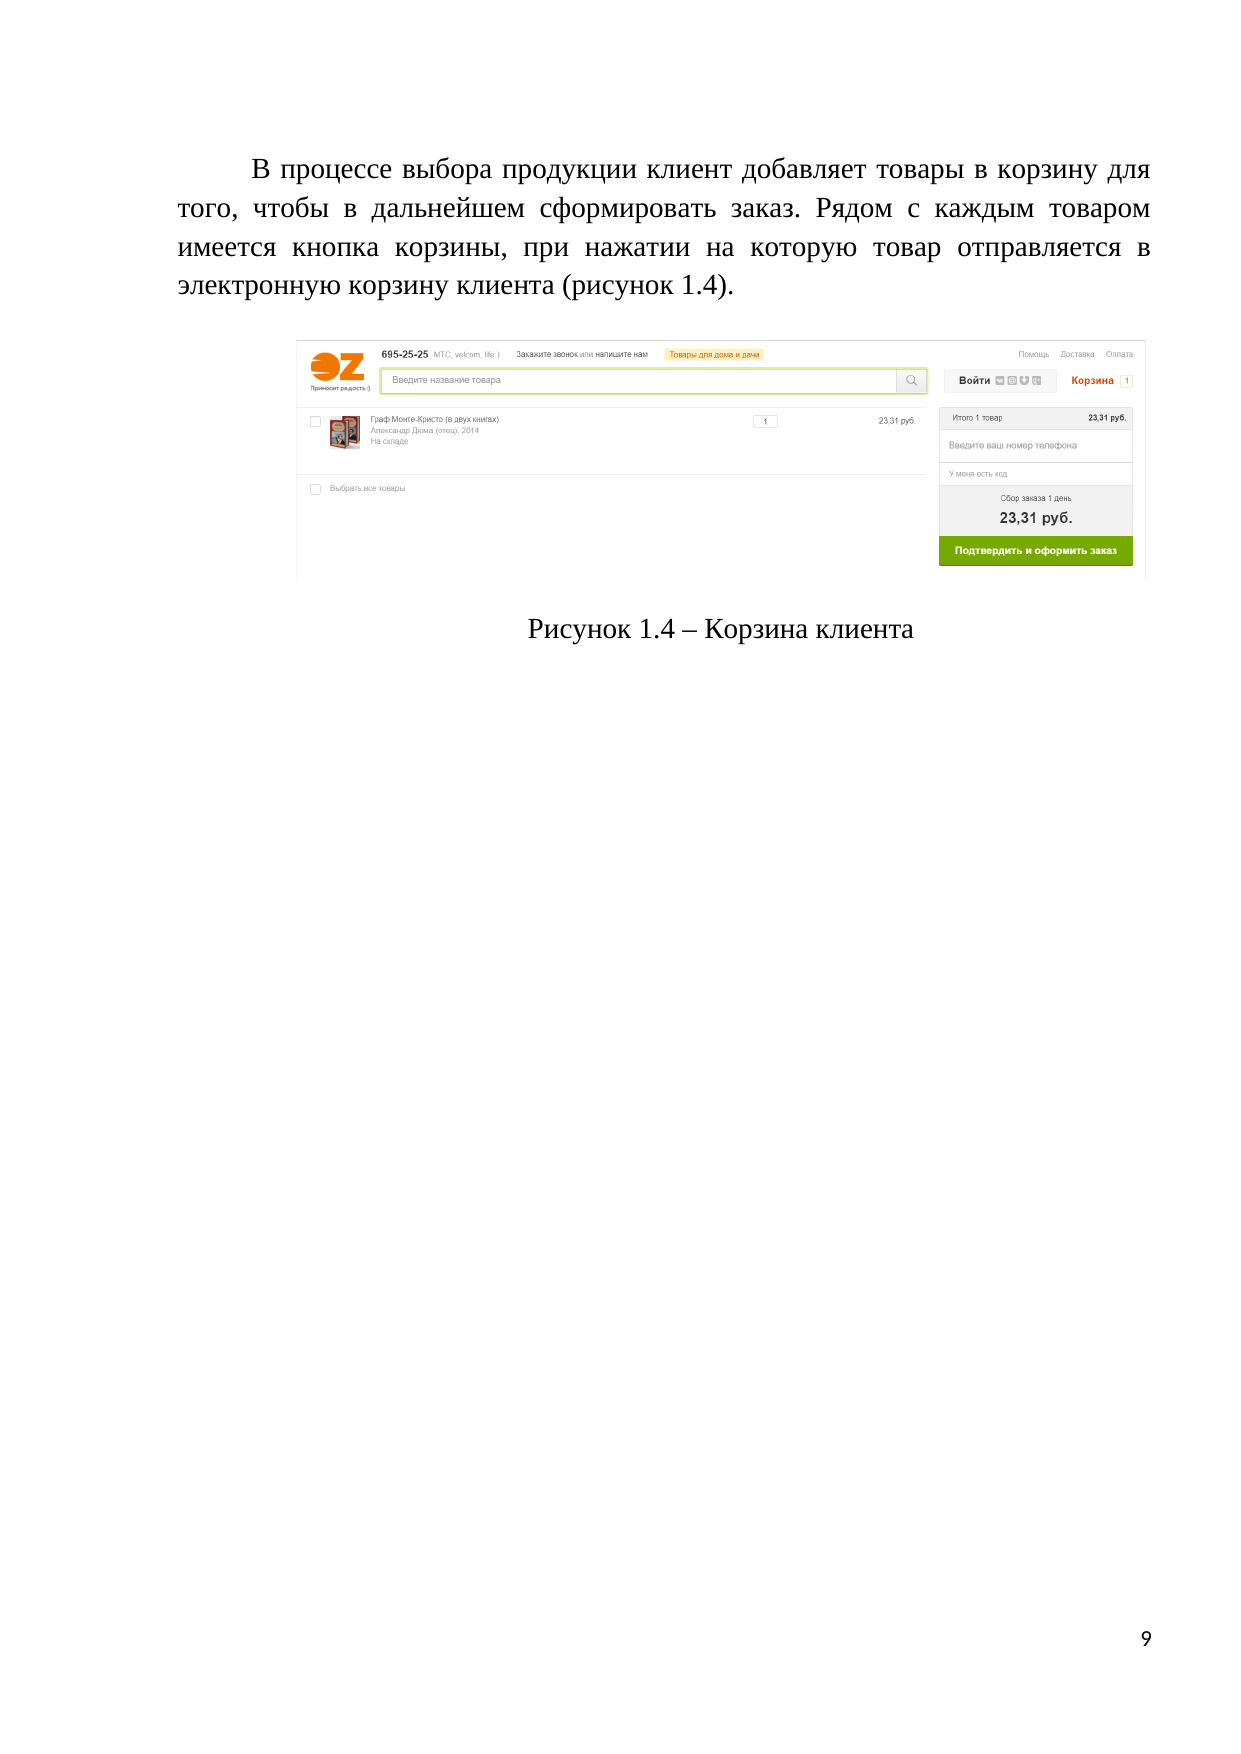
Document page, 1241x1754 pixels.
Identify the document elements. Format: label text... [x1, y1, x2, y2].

text В процессе выбора продукции клиент добавляет товары в корзину для того, чтобы в дальнейшем сформировать заказ. Рядом с каждым товаром имеется кнопка корзины, при нажатии на которую товар отправляется в электронную корзину клиента (рисунок 1.4). [177, 152, 1152, 301]
picture [296, 339, 1146, 579]
text Рисунок 1.4 – Корзина клиента [290, 612, 1152, 645]
